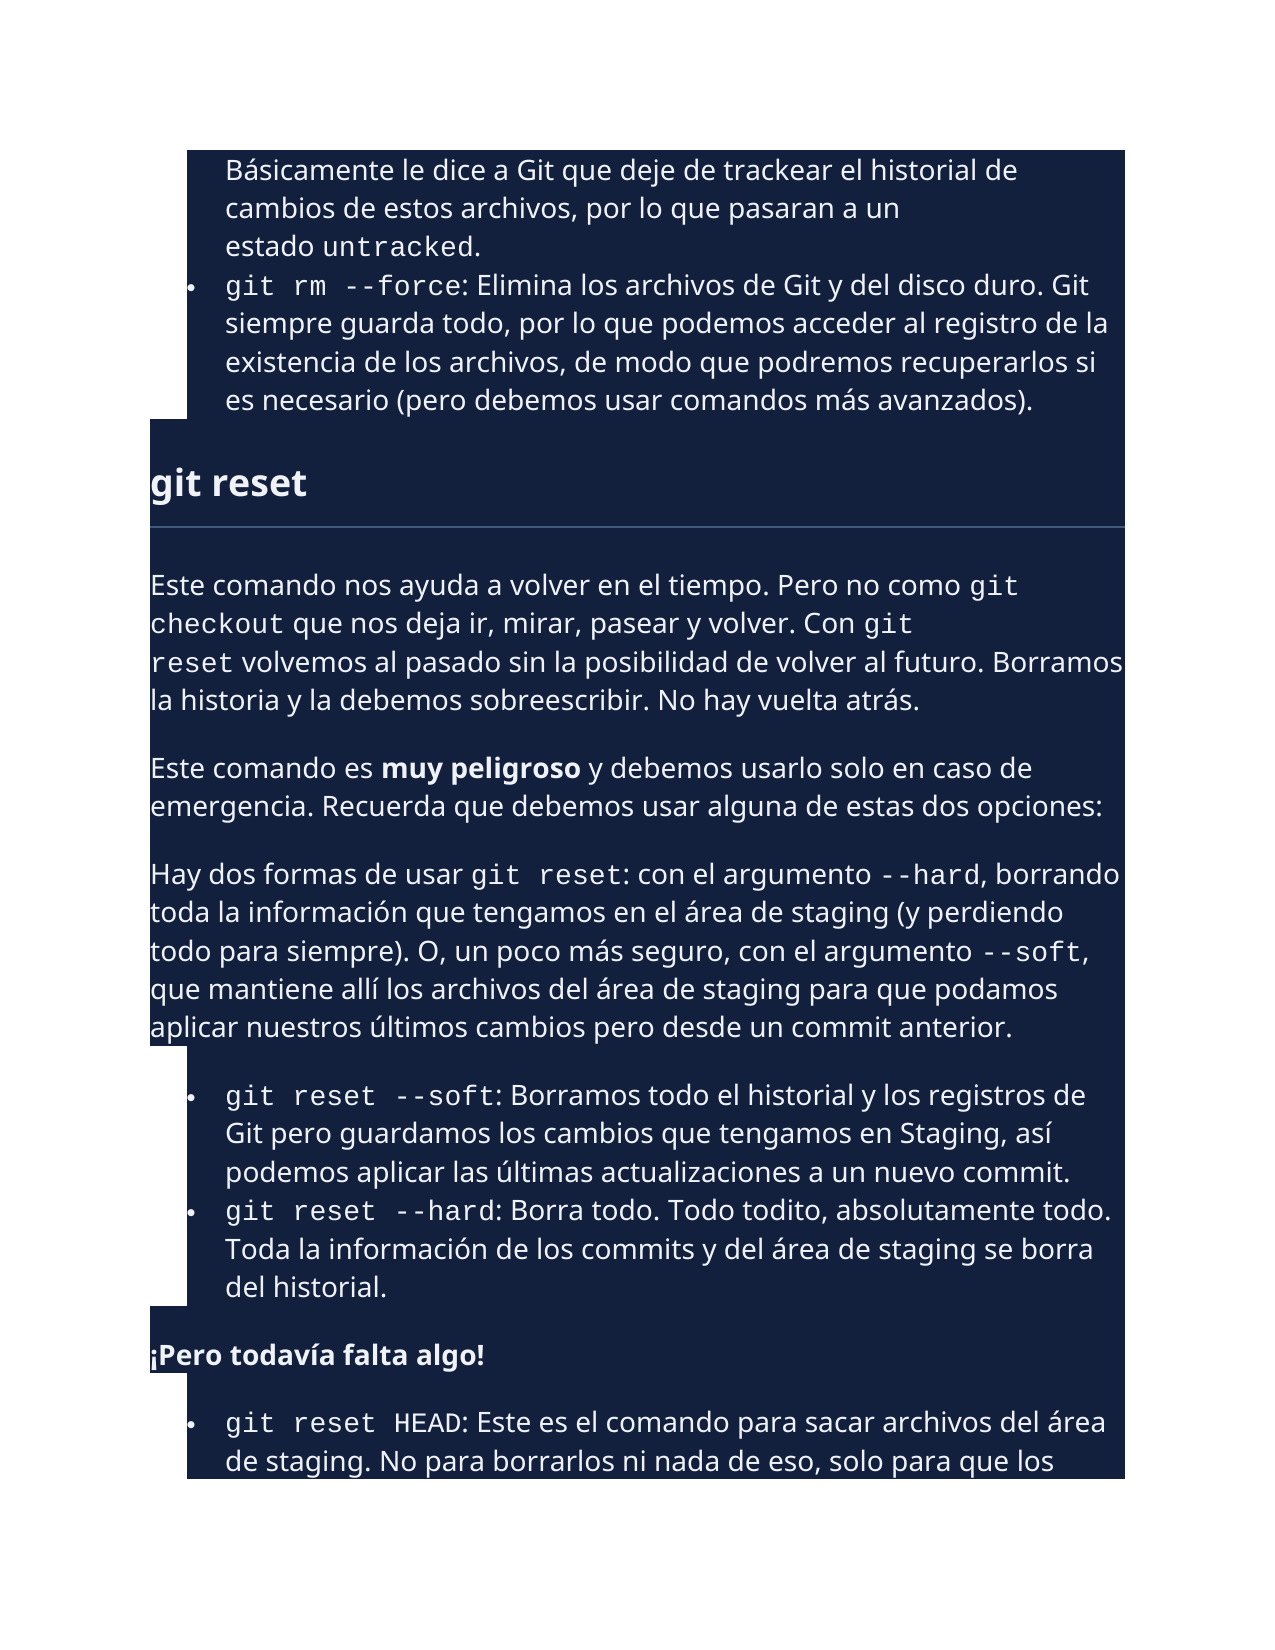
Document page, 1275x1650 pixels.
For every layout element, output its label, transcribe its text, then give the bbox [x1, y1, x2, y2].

list git reset --soft: Borramos todo el historial y los registros de Git pero guardamos los cambios que tengamos en Staging, así podemos aplicar las últimas actualizaciones a un nuevo commit. [187, 1075, 1125, 1191]
text git reset [150, 456, 1125, 526]
text ¡Pero todavía falta algo! [150, 1335, 1125, 1373]
text Este comando es muy peligroso y debemos usarlo solo en caso de emergencia. Recuerda que debemos usar alguna de estas dos opciones: [150, 748, 1125, 825]
text Hay dos formas de usar git reset: con el argumento --hard, borrando toda la información que tengamos en el área de staging (y perdiendo todo para siempre). O, un poco más seguro, con el argumento --soft, que mantiene allí los archivos del área de staging para que podamos aplicar nuestros últimos cambios pero desde un commit anterior. [150, 854, 1125, 1046]
list git reset --hard: Borra todo. Todo todito, absolutamente todo. Toda la información de los commits y del área de staging se borra del historial. [187, 1191, 1125, 1306]
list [187, 1402, 1125, 1479]
list git rm --force: Elimina los archivos de Git y del disco duro. Git siempre guarda todo, por lo que podemos acceder al registro de la existencia de los archivos, de modo que podremos recuperarlos si es necesario (pero debemos usar comandos más avanzados). [187, 265, 1125, 419]
text Este comando nos ayuda a volver en el tiempo. Pero no como git checkout que nos deja ir, mirar, pasear y volver. Con git reset volvemos al pasado sin la posibilidad de volver al futuro. Borramos la historia y la debemos sobreescribir. No hay vuelta atrás. [150, 565, 1125, 719]
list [187, 150, 1125, 265]
